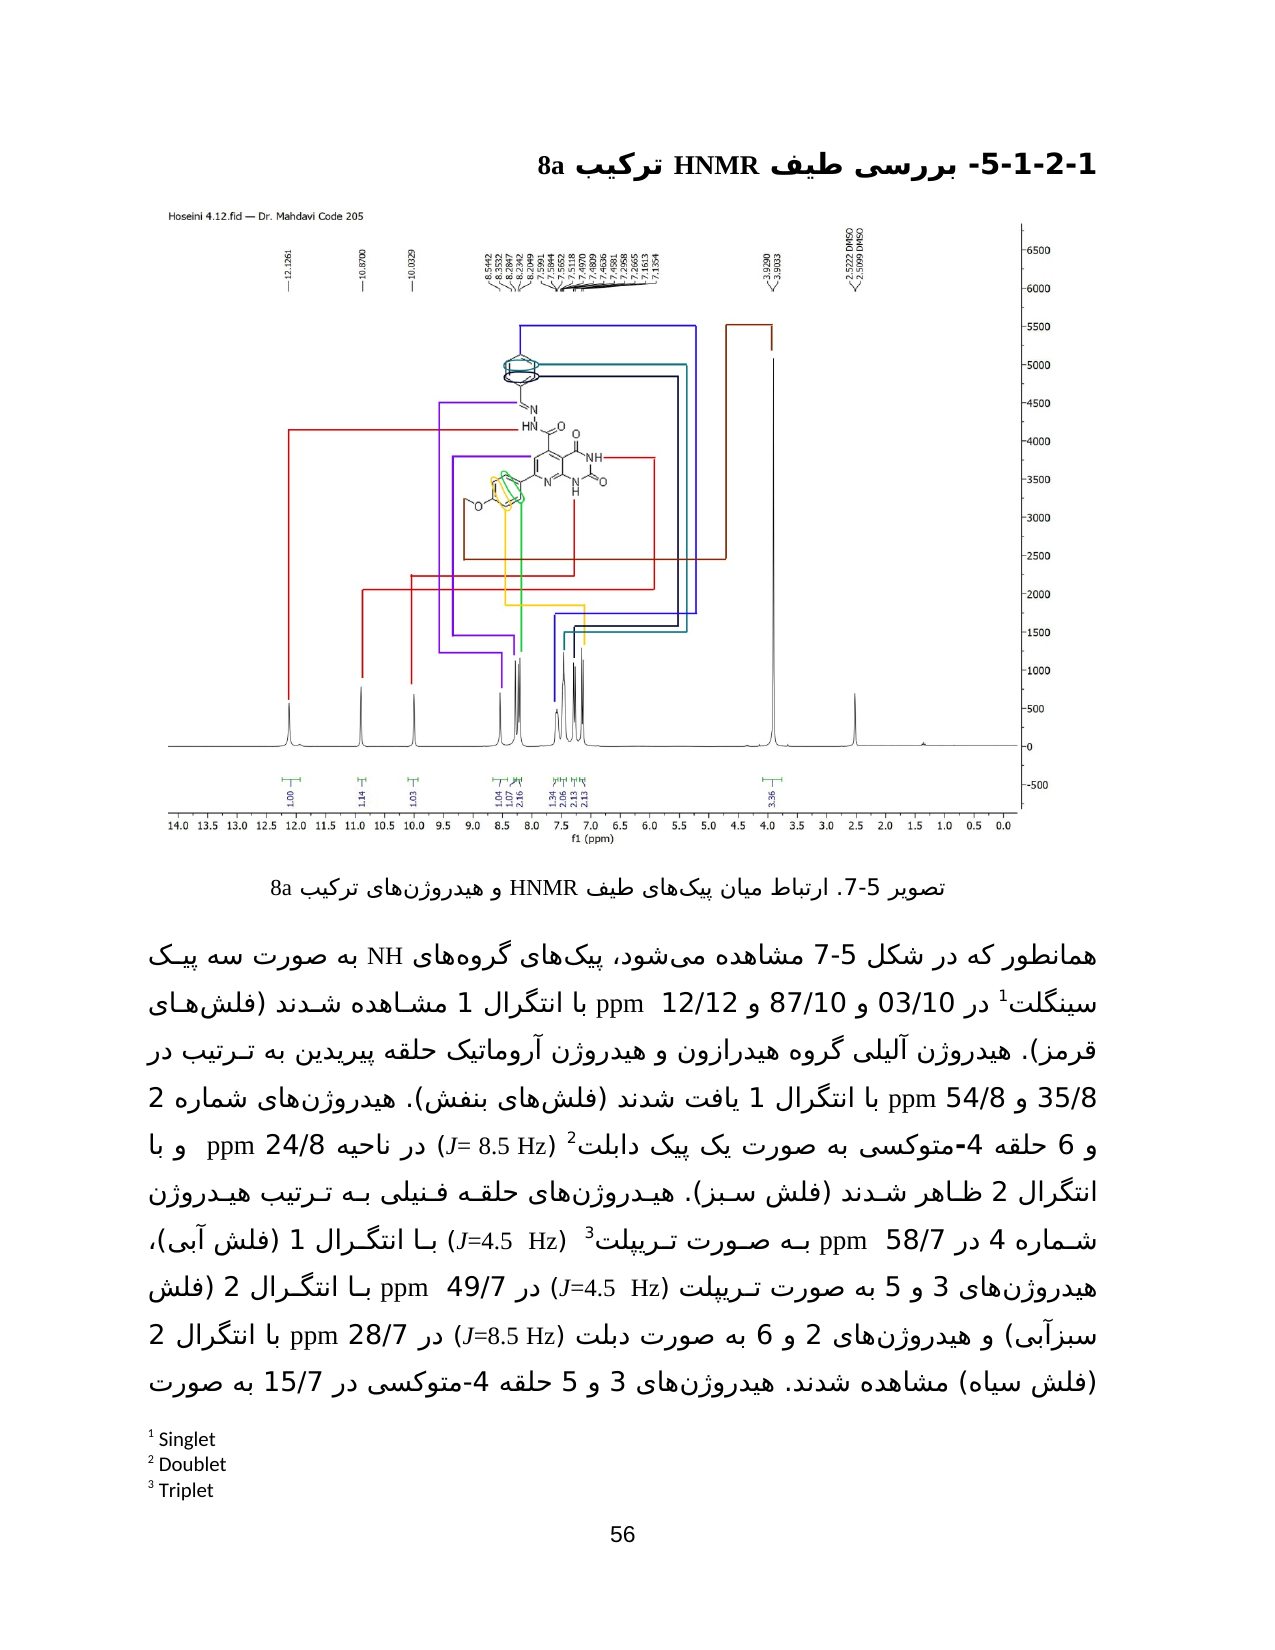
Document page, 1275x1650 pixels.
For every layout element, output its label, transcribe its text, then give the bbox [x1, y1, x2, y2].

subtitle 5-1-2-1- بررسی طیف HNMR ترکیب 8a [148, 148, 1098, 182]
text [148, 939, 1098, 1398]
subtitle تصویر 5-7. ارتباط میان پیک‌های طیف HNMR و هیدروژن‌های ترکیب 8a [148, 874, 1098, 901]
picture [168, 209, 1078, 844]
